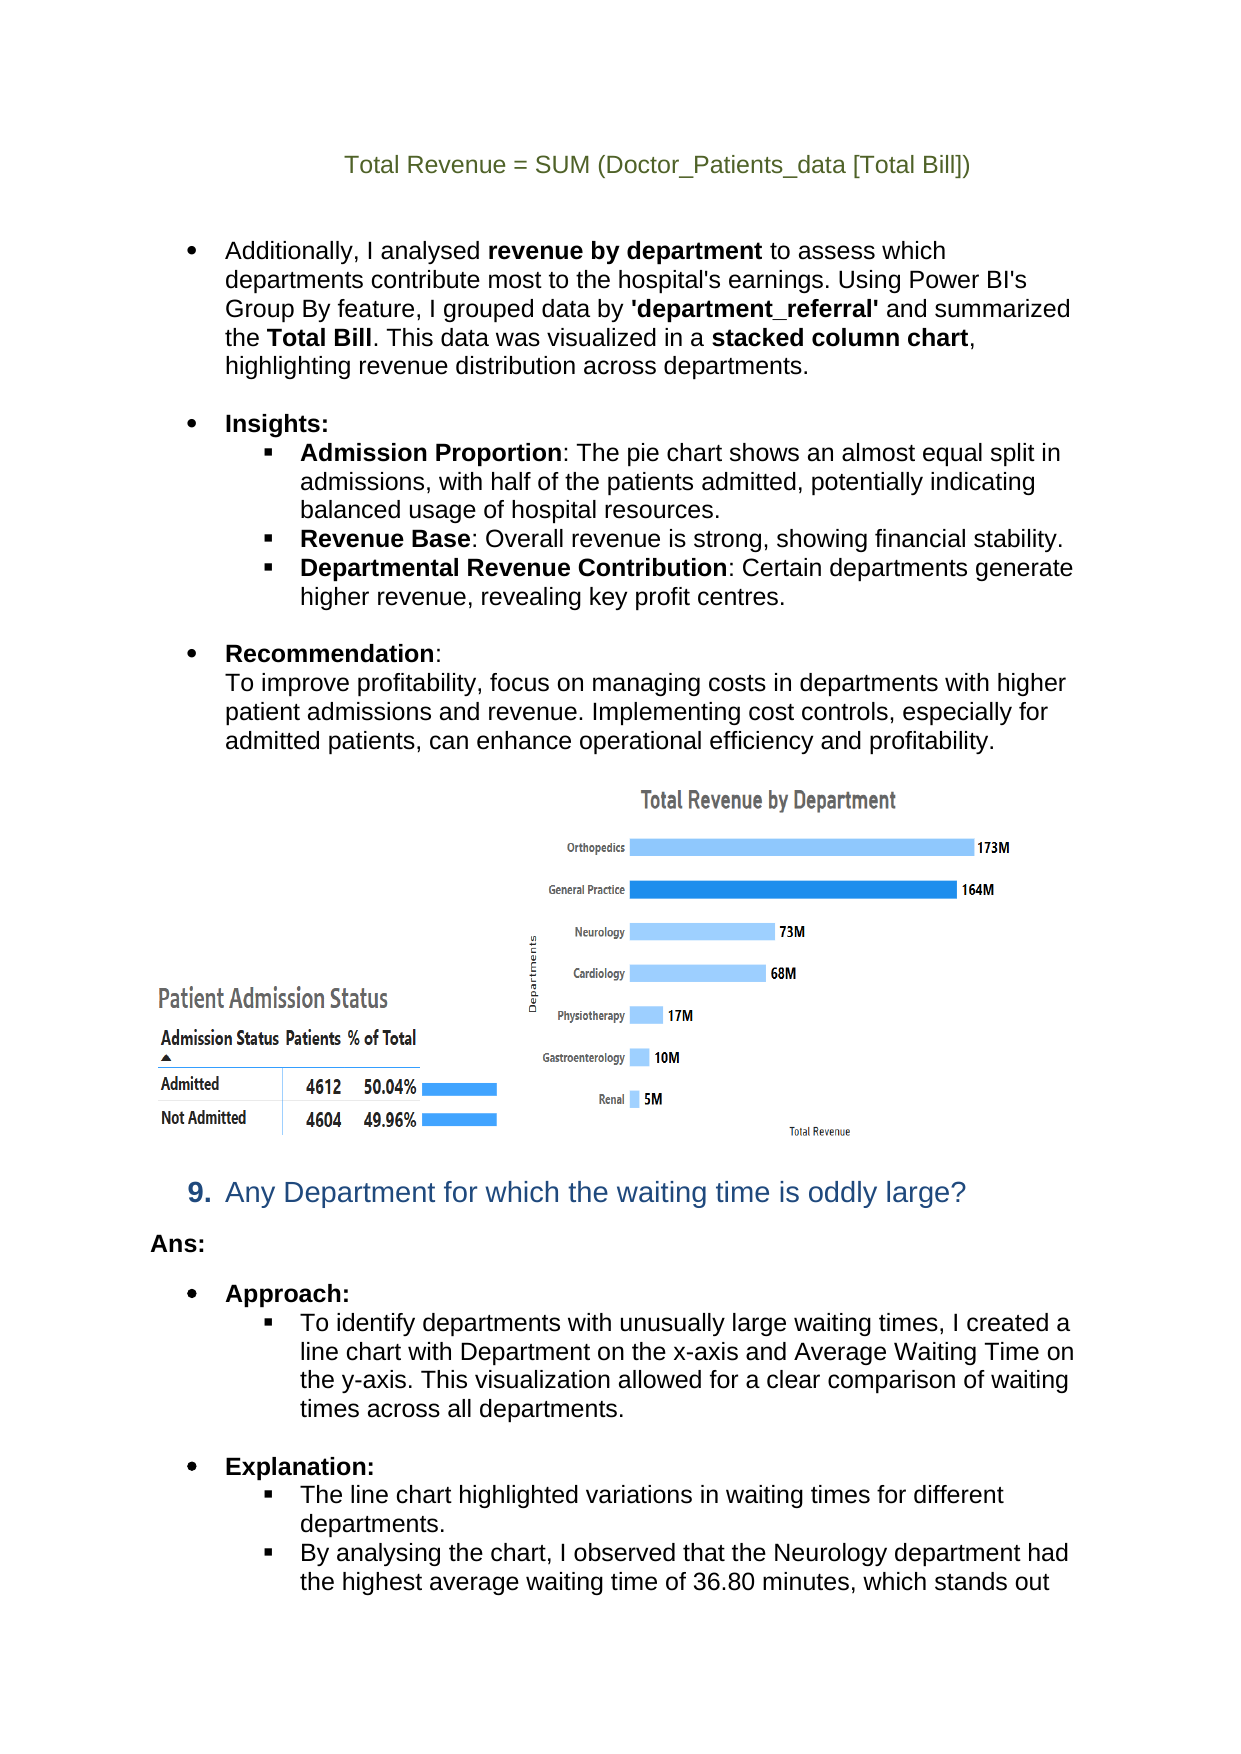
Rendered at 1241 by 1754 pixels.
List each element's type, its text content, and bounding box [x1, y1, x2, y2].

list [262, 1538, 1090, 1596]
list Recommendation: [187, 639, 1090, 668]
list To identify departments with unusually large waiting times, I created a line chart with Department on the x-axis and Average Waiting Time on the y-axis. This visualization allowed for a clear comparison of waiting times across all departments. [262, 1308, 1090, 1423]
list Approach: [187, 1279, 1090, 1308]
picture [150, 775, 1048, 1154]
list Total Revenue = SUM (Doctor_Patients_data [Total Bill]) [225, 150, 1090, 179]
text Ans: [150, 1229, 1090, 1258]
list Insights: [187, 409, 1090, 438]
list Explanation: [187, 1451, 1090, 1480]
list Admission Proportion: The pie chart shows an almost equal split in admissions, with half of the patients admitted, potentially indicating balanced usage of hospital resources. [262, 438, 1090, 524]
list The line chart highlighted variations in waiting times for different departments. [262, 1480, 1090, 1538]
list Revenue Base: Overall revenue is strong, showing financial stability. [262, 524, 1090, 553]
list Departmental Revenue Contribution: Certain departments generate higher revenue, revealing key profit centres. [262, 553, 1090, 611]
list To improve profitability, focus on managing costs in departments with higher patient admissions and revenue. Implementing cost controls, especially for admitted patients, can enhance operational efficiency and profitability. [225, 668, 1090, 754]
list Additionally, I analysed revenue by department to assess which departments contribute most to the hospital's earnings. Using Power BI's Group By feature, I grouped data by 'department_referral' and summarized the Total Bill. This data was visualized in a stacked column chart, highlighting revenue distribution across departments. [187, 236, 1090, 380]
list Any Department for which the waiting time is oddly large? [187, 1175, 1090, 1208]
